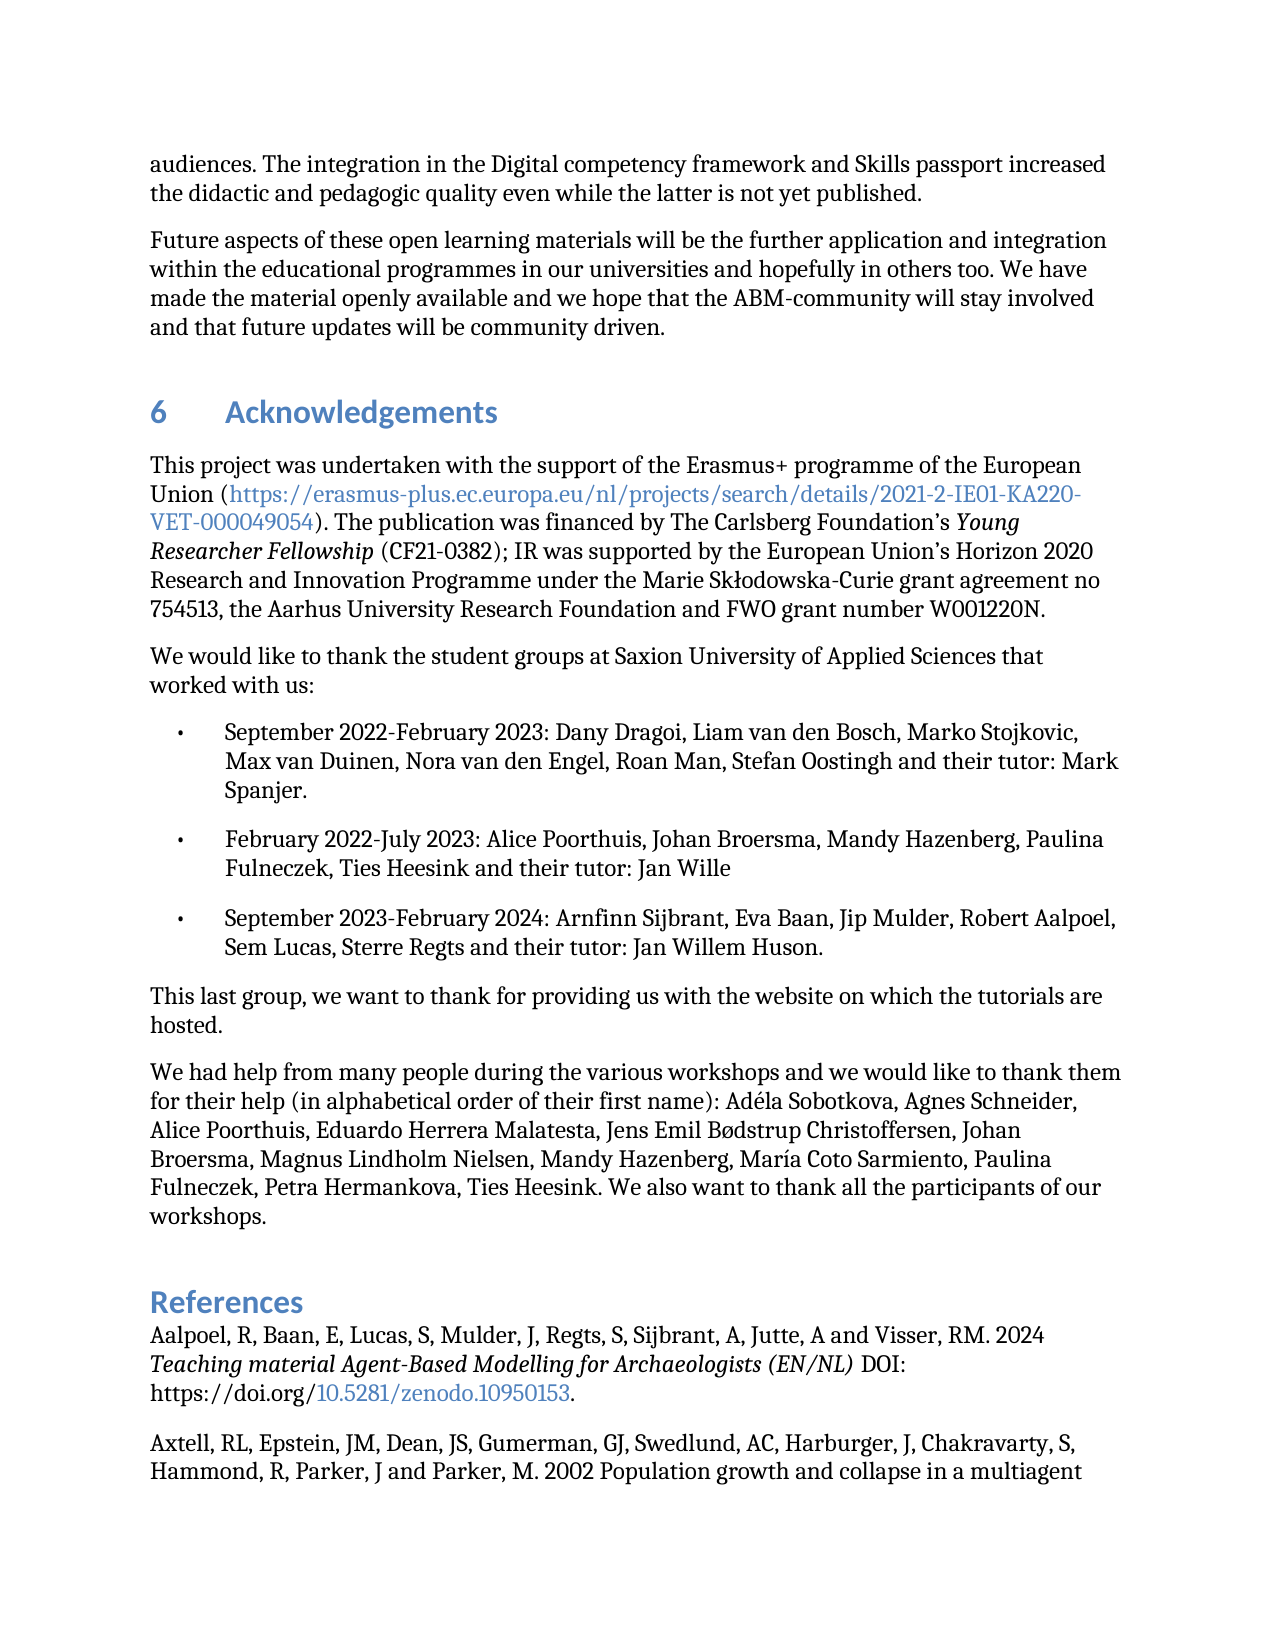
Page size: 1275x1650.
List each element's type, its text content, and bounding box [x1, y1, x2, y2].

list February 2022-July 2023: Alice Poorthuis, Johan Broersma, Mandy Hazenberg, Paulina Fulneczek, Ties Heesink and their tutor: Jan Wille [175, 825, 1125, 883]
text This last group, we want to thank for providing us with the website on which the tutorials are hosted. [150, 982, 1125, 1039]
text We would like to thank the student groups at Saxion University of Applied Sciences that worked with us: [150, 642, 1125, 699]
text We had help from many people during the various workshops and we would like to thank them for their help (in alphabetical order of their first name): Adéla Sobotkova, Agnes Schneider, Alice Poorthuis, Eduardo Herrera Malatesta, Jens Emil Bødstrup Christoffersen, Johan Broersma, Magnus Lindholm Nielsen, Mandy Hazenberg, María Coto Sarmiento, Paulina Fulneczek, Petra Hermankova, Ties Heesink. We also want to thank all the participants of our workshops. [150, 1058, 1125, 1231]
subtitle References [150, 1281, 1125, 1321]
list September 2023-February 2024: Arnfinn Sijbrant, Eva Baan, Jip Mulder, Robert Aalpoel, Sem Lucas, Sterre Regts and their tutor: Jan Willem Huson. [175, 904, 1125, 961]
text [150, 1428, 1125, 1486]
text Future aspects of these open learning materials will be the further application and integration within the educational programmes in our universities and hopefully in others too. We have made the material openly available and we hope that the ABM-community will stay involved and that future updates will be community driven. [150, 226, 1125, 341]
text This project was undertaken with the support of the Erasmus+ programme of the European Union (https://erasmus-plus.ec.europa.eu/nl/projects/search/details/2021-2-IE01-KA220-VET-000049054). The publication was financed by The Carlsberg Foundation’s Young Researcher Fellowship (CF21-0382); IR was supported by the European Union’s Horizon 2020 Research and Innovation Programme under the Marie Skłodowska-Curie grant agreement no 754513, the Aarhus University Research Foundation and FWO grant number W001220N. [150, 451, 1125, 623]
subtitle 6 Acknowledgements [150, 391, 1125, 432]
text Aalpoel, R, Baan, E, Lucas, S, Mulder, J, Regts, S, Sijbrant, A, Jutte, A and Visser, RM. 2024 Teaching material Agent-Based Modelling for Archaeologists (EN/NL) DOI: https://doi.org/10.5281/zenodo.10950153. [150, 1321, 1125, 1408]
list September 2022-February 2023: Dany Dragoi, Liam van den Bosch, Marko Stojkovic, Max van Duinen, Nora van den Engel, Roan Man, Stefan Oostingh and their tutor: Mark Spanjer. [175, 718, 1125, 804]
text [150, 150, 1125, 207]
